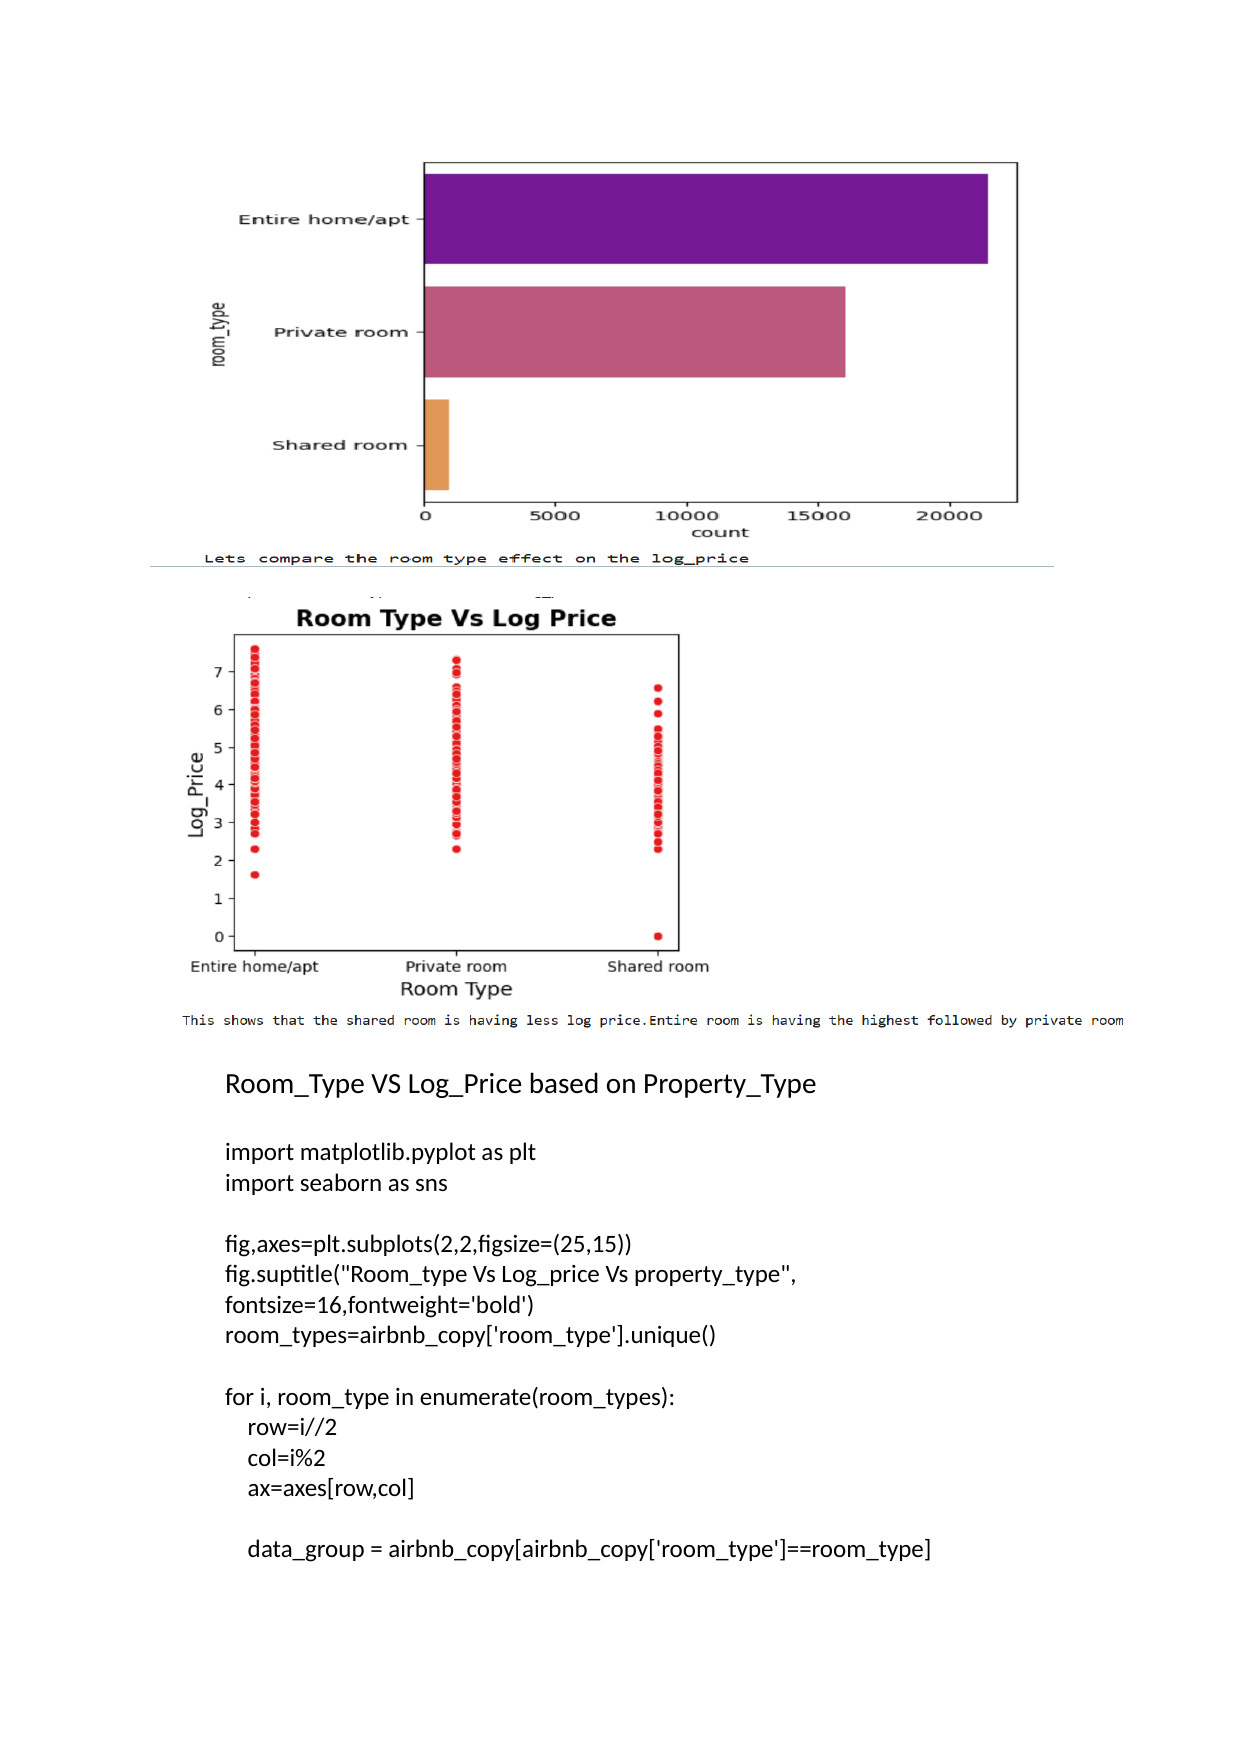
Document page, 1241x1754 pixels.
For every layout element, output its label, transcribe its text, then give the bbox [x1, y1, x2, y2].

text room_types=airbnb_copy['room_type'].unique() [225, 1319, 1090, 1350]
text Room_Type VS Log_Price based on Property_Type [225, 1065, 1090, 1101]
text import matplotlib.pyplot as plt [225, 1136, 1090, 1167]
text for i, room_type in enumerate(room_types): [225, 1381, 1090, 1411]
text fig,axes=plt.subplots(2,2,figsize=(25,15)) [225, 1228, 1090, 1258]
picture [150, 150, 1055, 567]
text data_group = airbnb_copy[airbnb_copy['room_type']==room_type] [225, 1533, 1090, 1564]
text row=i//2 [225, 1411, 1090, 1442]
text ax=axes[row,col] [225, 1472, 1090, 1503]
picture [150, 597, 1142, 1035]
text import seaborn as sns [225, 1167, 1090, 1197]
text fig.suptitle("Room_type Vs Log_price Vs property_type", fontsize=16,fontweight='bold') [225, 1258, 1090, 1319]
text col=i%2 [225, 1442, 1090, 1472]
